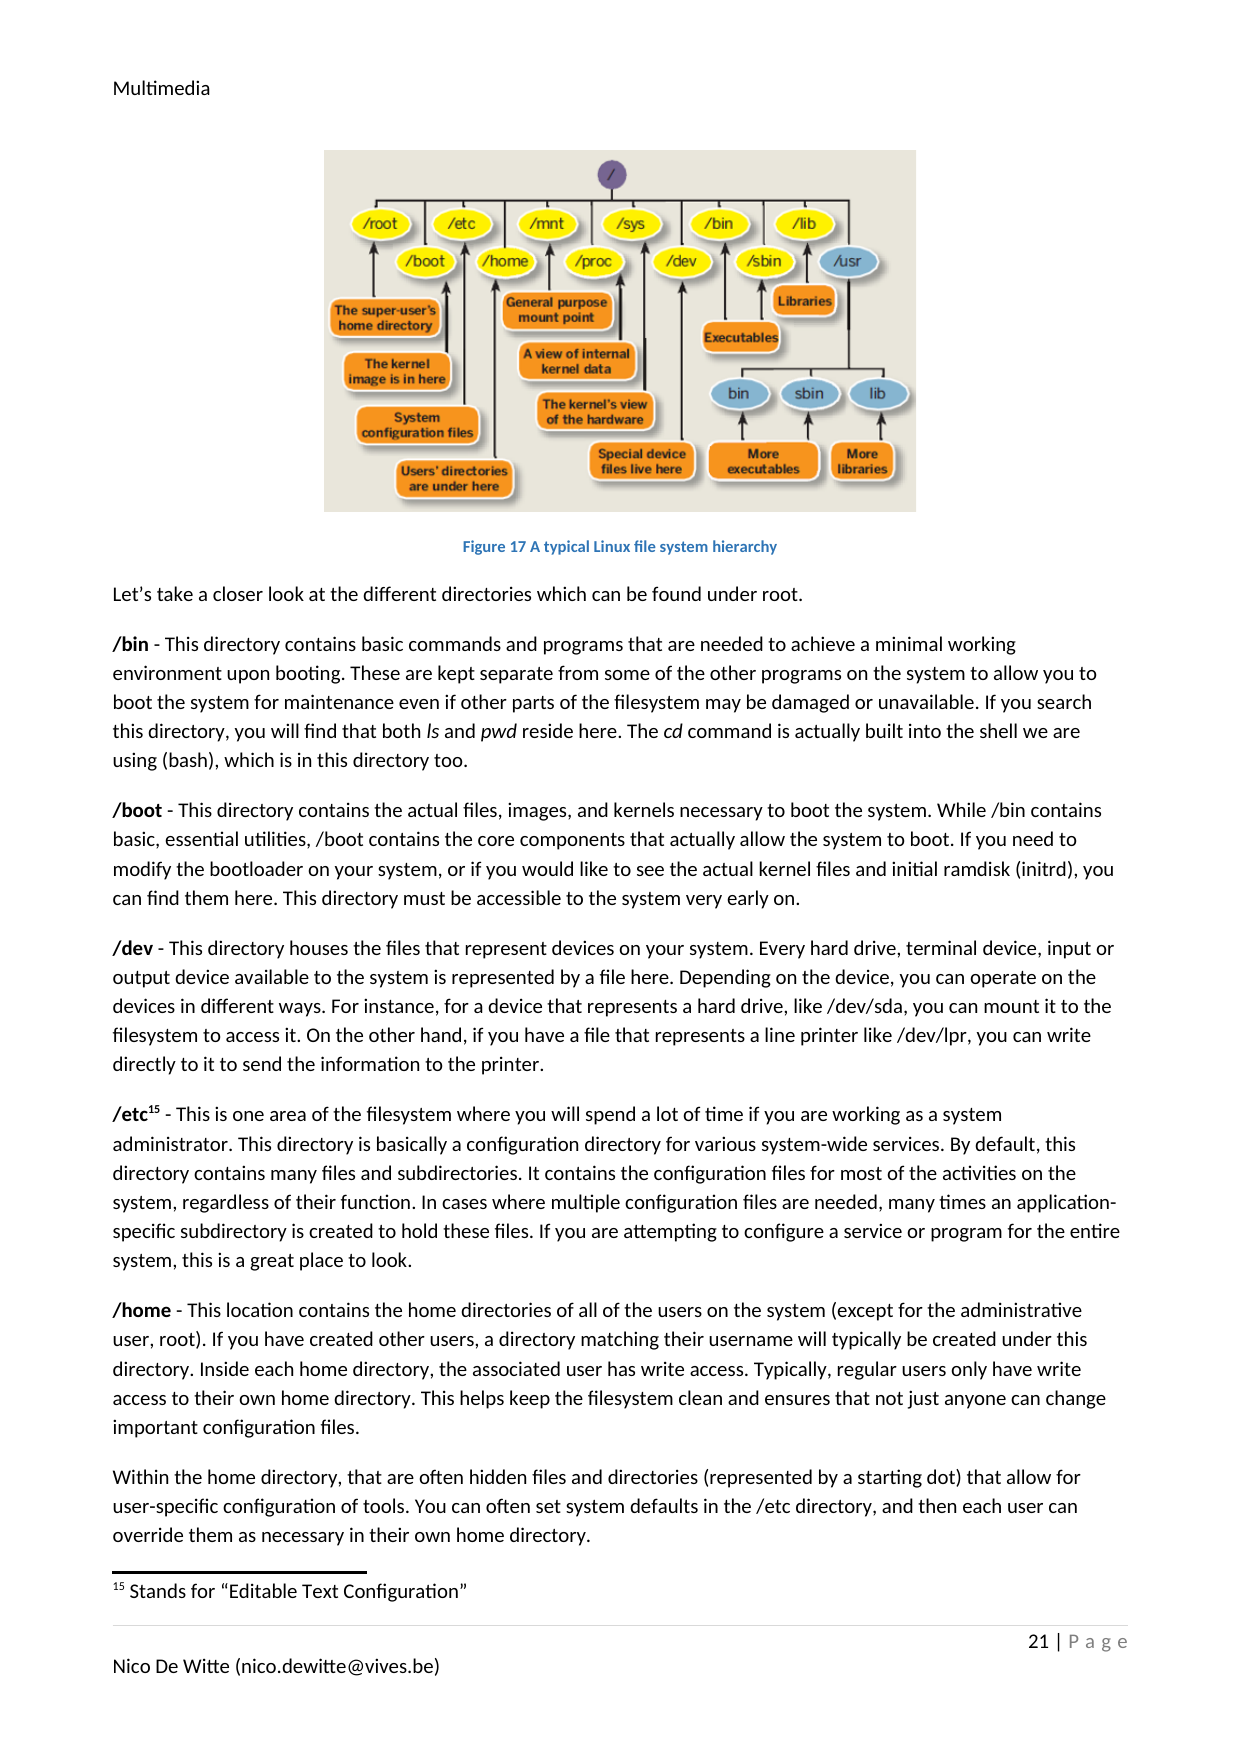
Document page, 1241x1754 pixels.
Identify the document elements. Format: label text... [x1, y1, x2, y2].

text Let’s take a closer look at the different directories which can be found under root. [112, 581, 1128, 606]
text /etc - This is one area of the filesystem where you will spend a lot of time if you are working as a system administrator. This directory is basically a configuration directory for various system-wide services. By default, this directory contains many files and subdirectories. It contains the configuration files for most of the activities on the system, regardless of their function. In cases where multiple configuration files are needed, many times an application-specific subdirectory is created to hold these files. If you are attempting to configure a service or program for the entire system, this is a great place to look. [112, 1102, 1128, 1273]
text /boot - This directory contains the actual files, images, and kernels necessary to boot the system. While /bin contains basic, essential utilities, /boot contains the core components that actually allow the system to boot. If you need to modify the bootloader on your system, or if you would like to see the actual kernel files and initial ramdisk (initrd), you can find them here. This directory must be accessible to the system very early on. [112, 797, 1128, 910]
text /bin - This directory contains basic commands and programs that are needed to achieve a minimal working environment upon booting. These are kept separate from some of the other programs on the system to allow you to boot the system for maintenance even if other parts of the filesystem may be damaged or unavailable. If you search this directory, you will find that both ls and pwd reside here. The cd command is actually built into the shell we are using (bash), which is in this directory too. [112, 631, 1128, 773]
text /dev - This directory houses the files that represent devices on your system. Every hard drive, terminal device, input or output device available to the system is represented by a file here. Depending on the device, you can operate on the devices in different ways. For instance, for a device that represents a hard drive, like /dev/sda, you can mount it to the filesystem to access it. On the other hand, if you have a file that represents a line printer like /dev/lpr, you can write directly to it to send the information to the printer. [112, 935, 1128, 1077]
text /home - This location contains the home directories of all of the users on the system (except for the administrative user, root). If you have created other users, a directory matching their username will typically be created under this directory. Inside each home directory, the associated user has write access. Typically, regular users only have write access to their own home directory. This helps keep the filesystem clean and ensures that not just anyone can change important configuration files. [112, 1297, 1128, 1439]
picture [324, 150, 917, 512]
text Within the home directory, that are often hidden files and directories (represented by a starting dot) that allow for user-specific configuration of tools. You can often set system defaults in the /etc directory, and then each user can override them as necessary in their own home directory. [112, 1464, 1128, 1548]
